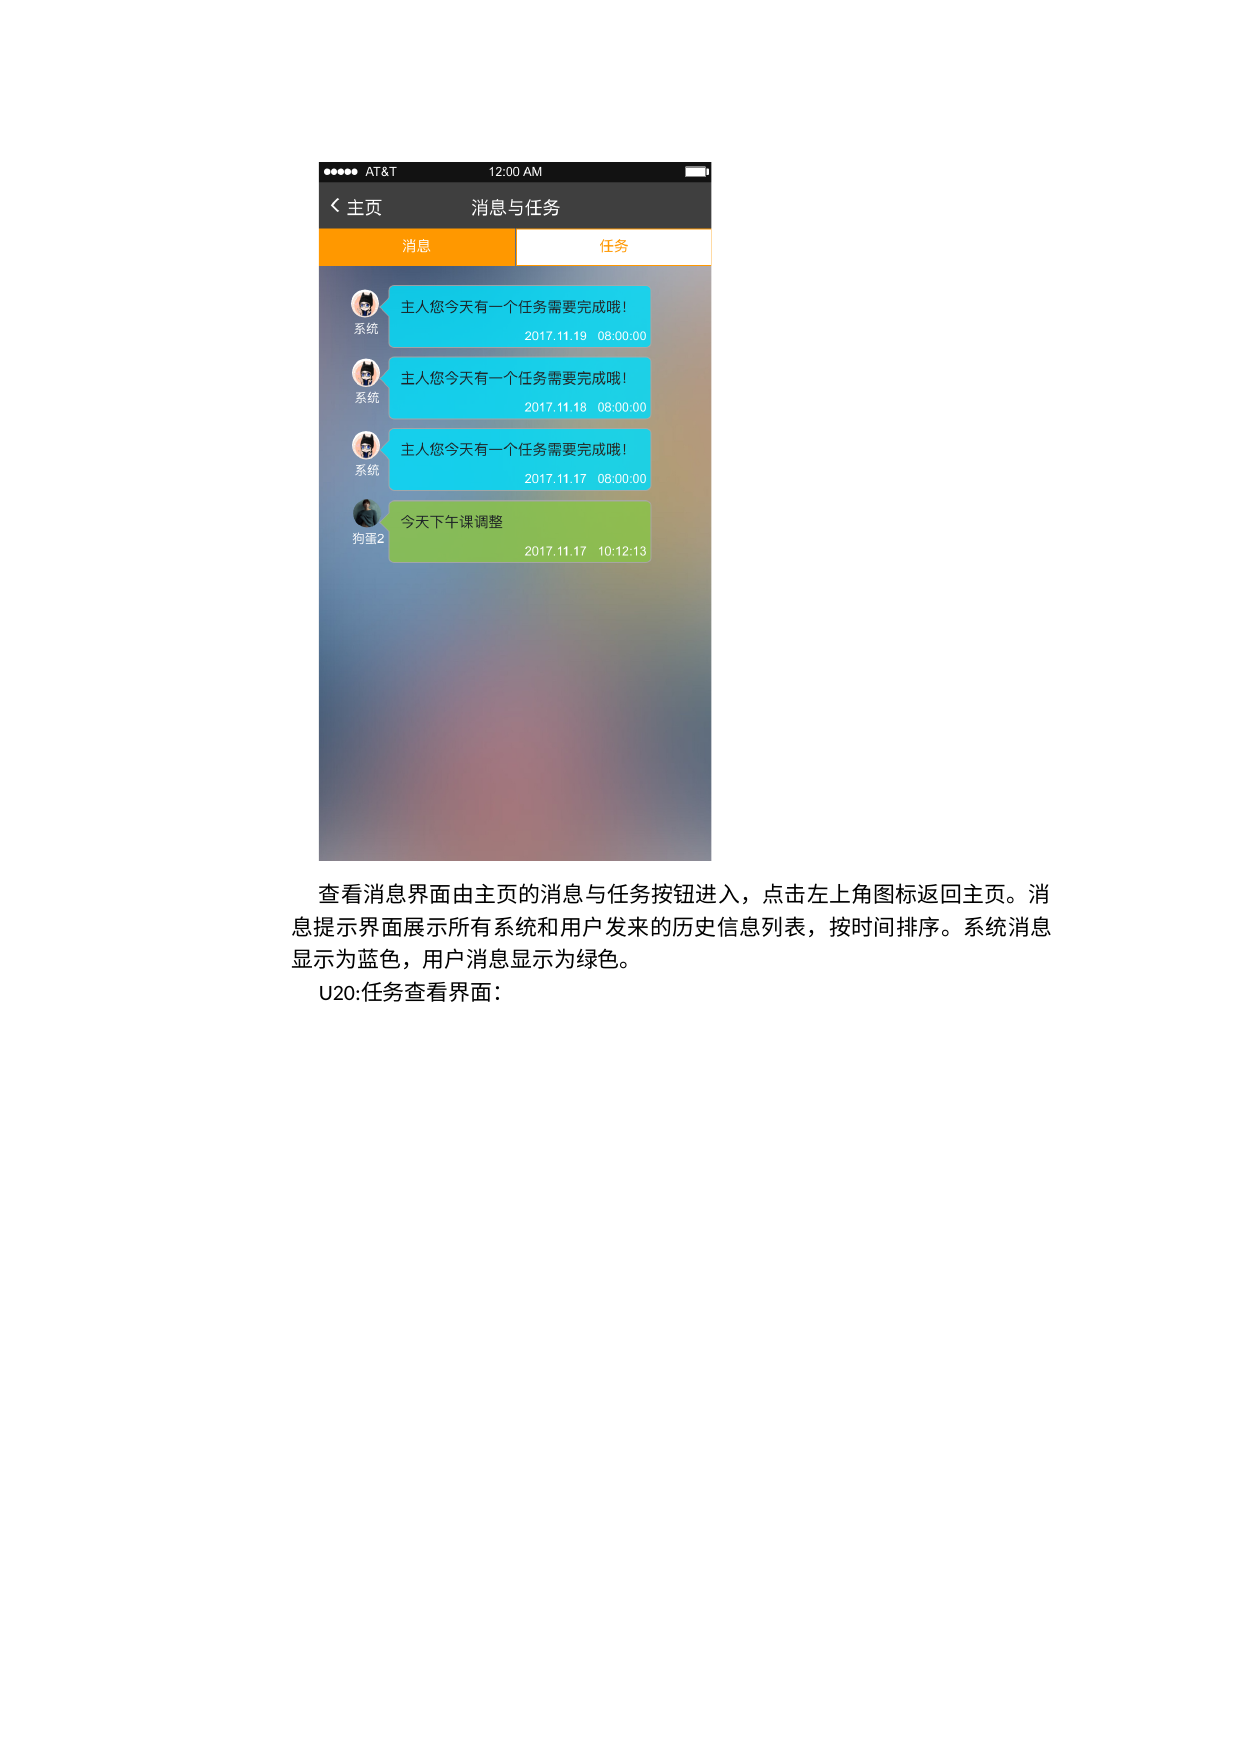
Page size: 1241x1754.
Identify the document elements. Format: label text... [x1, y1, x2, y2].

text U20:任务查看界面： [291, 974, 1053, 1007]
text 查看消息界面由主页的消息与任务按钮进入，点击左上角图标返回主页。消息提示界面展示所有系统和用户发来的历史信息列表，按时间排序。系统消息显示为蓝色，用户消息显示为绿色。 [291, 877, 1053, 974]
picture [318, 162, 712, 861]
